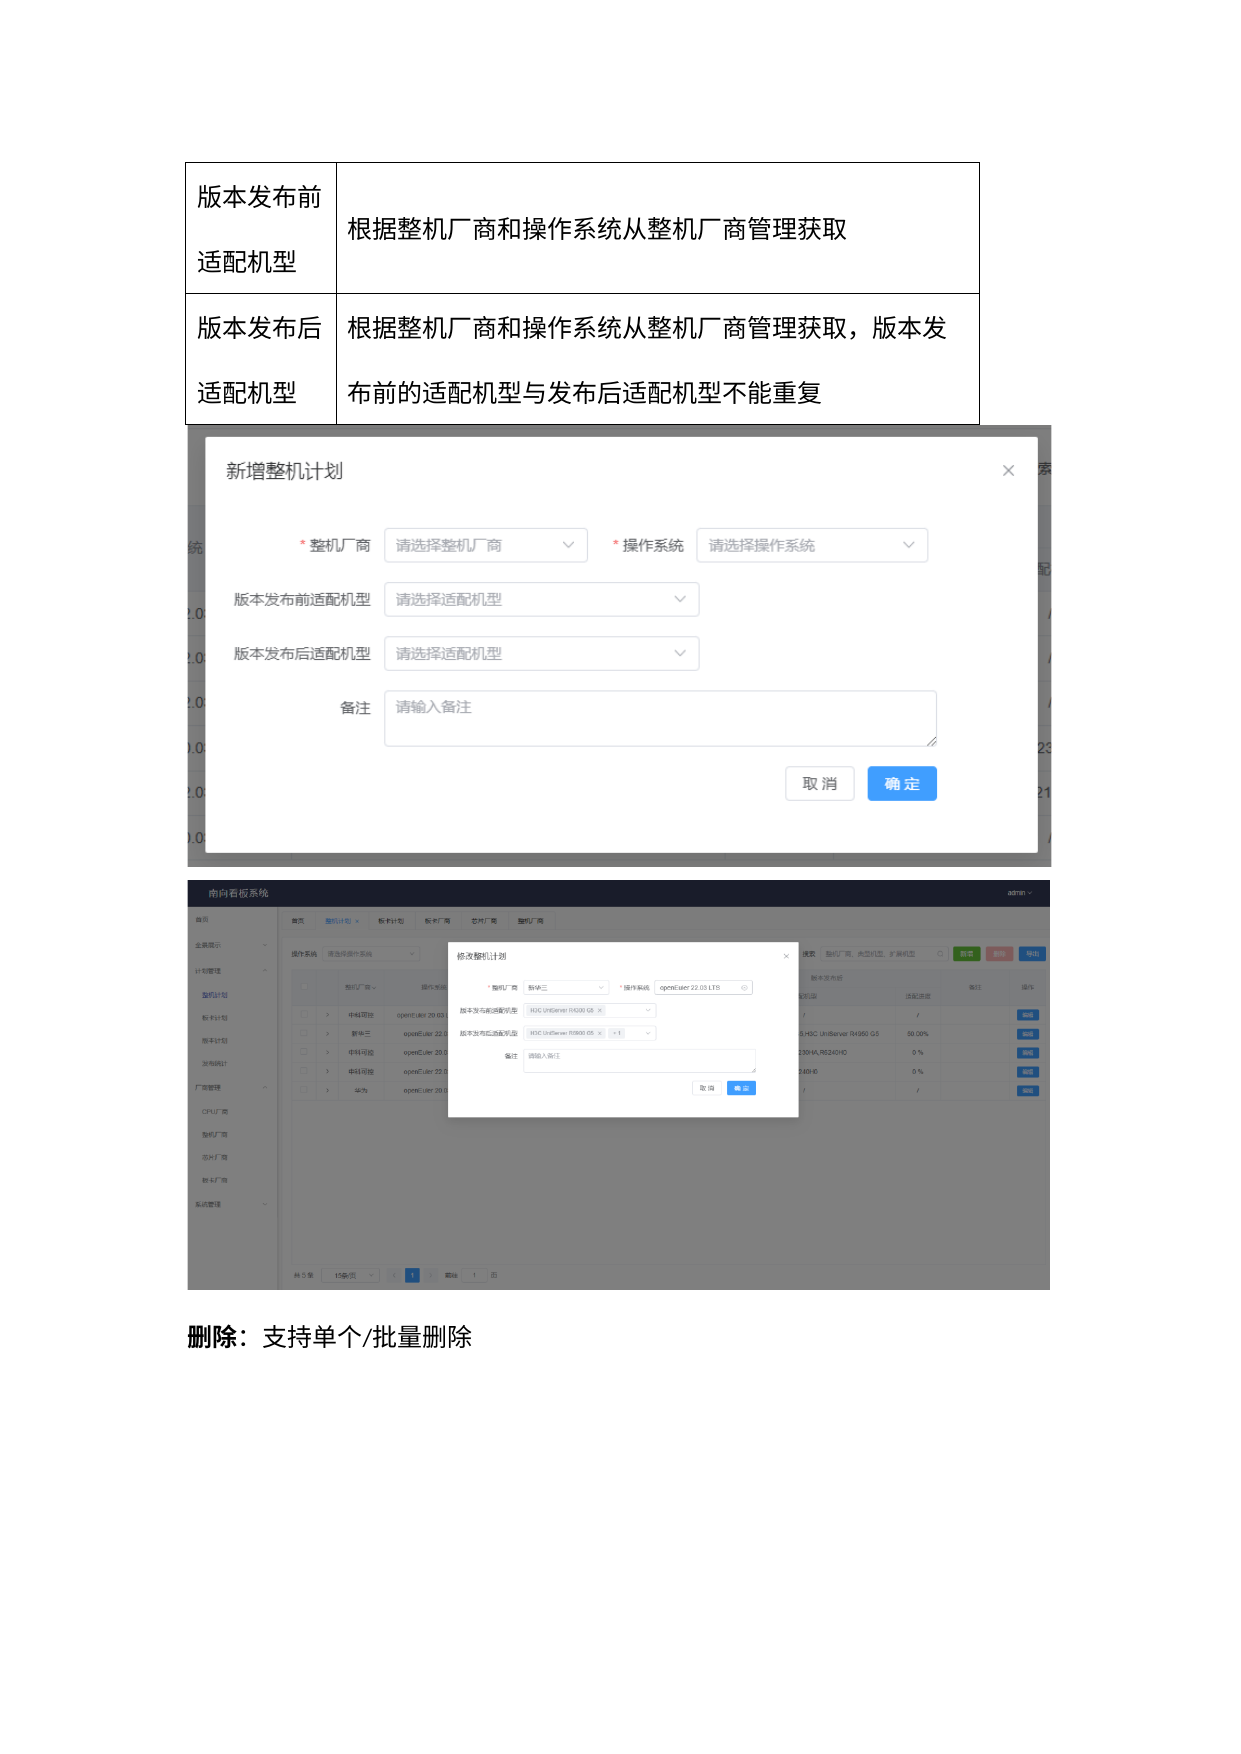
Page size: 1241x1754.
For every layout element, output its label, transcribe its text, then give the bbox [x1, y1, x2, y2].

table_cell 版本发布后适配机型 [186, 294, 336, 424]
table_cell 根据整机厂商和操作系统从整机厂商管理获取，版本发布前的适配机型与发布后适配机型不能重复 [337, 294, 979, 424]
table_cell 根据整机厂商和操作系统从整机厂商管理获取 [337, 163, 979, 293]
picture [187, 880, 1050, 1290]
table_cell 版本发布前适配机型 [186, 163, 336, 293]
picture [187, 425, 1052, 867]
text 删除：支持单个/批量删除 [187, 1303, 1053, 1368]
